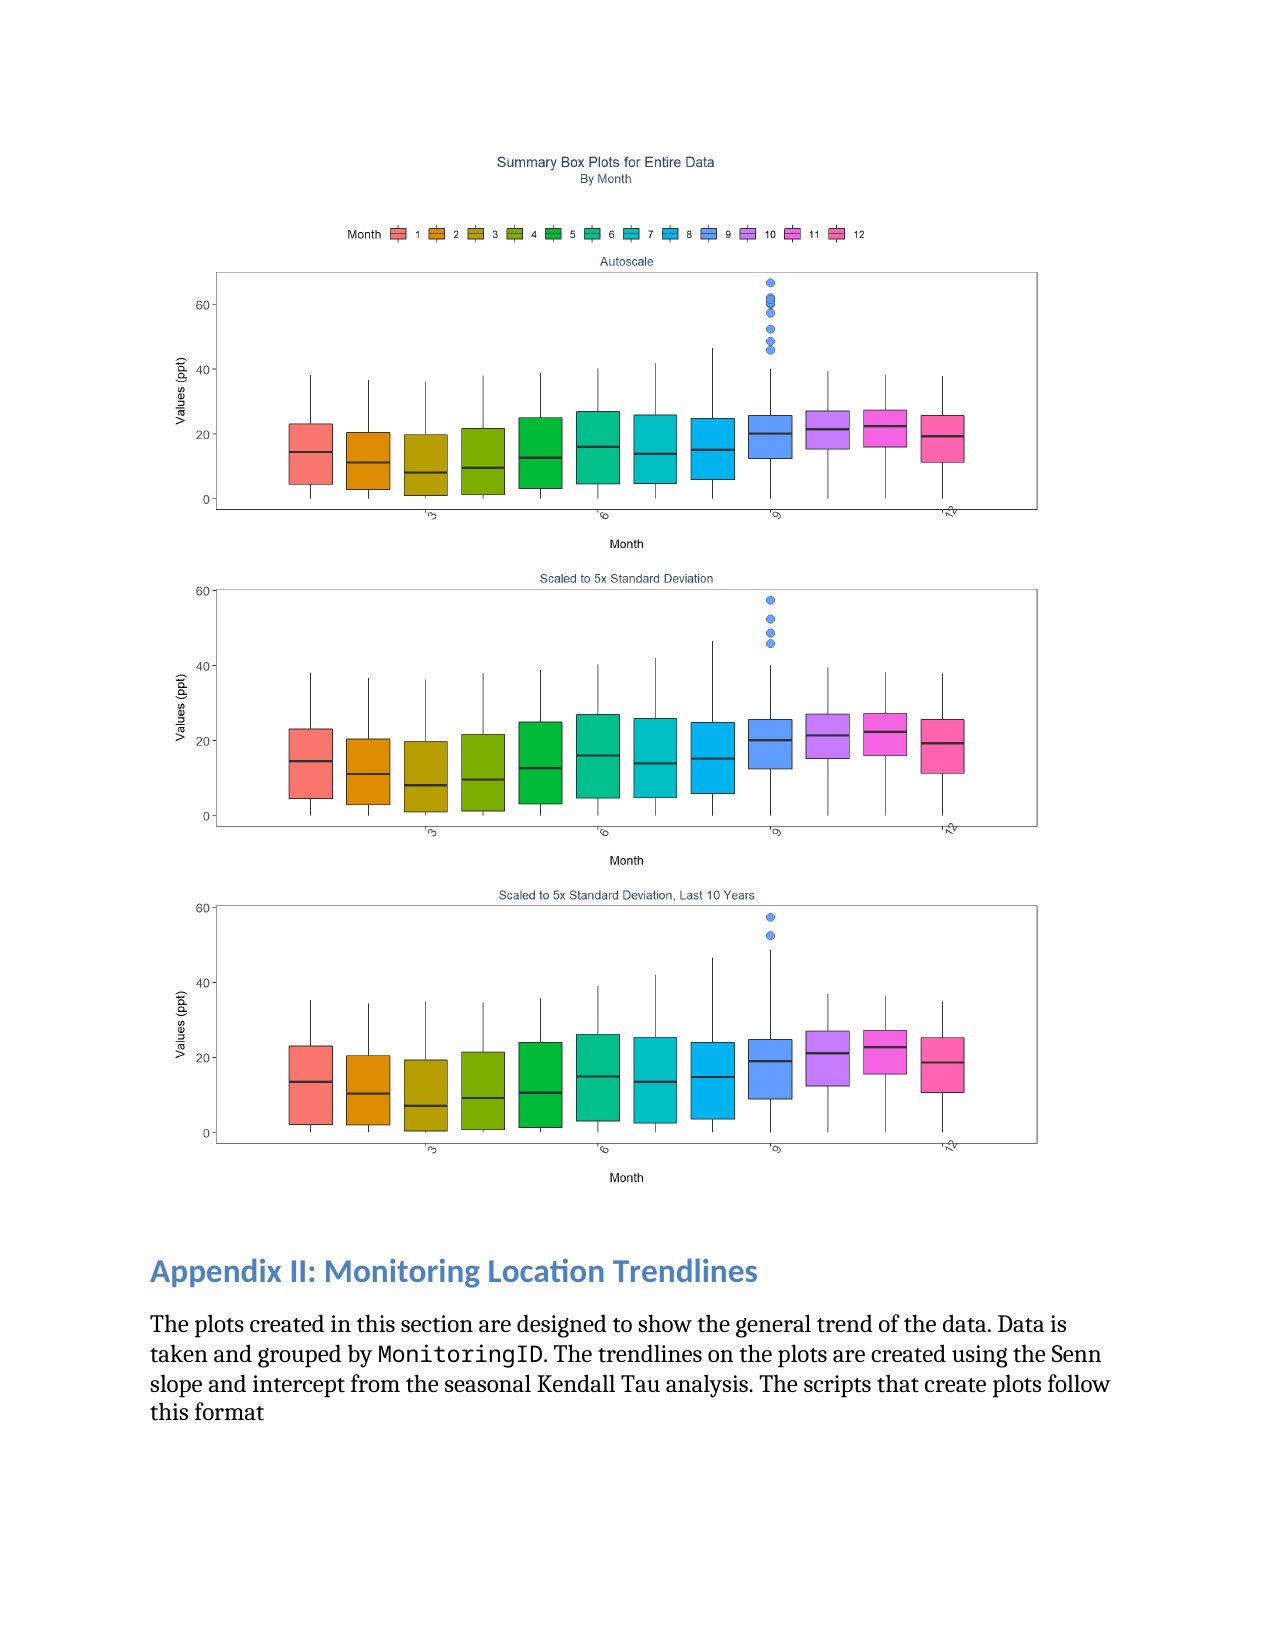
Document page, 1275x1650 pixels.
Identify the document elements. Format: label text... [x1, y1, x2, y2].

picture [168, 150, 1044, 1200]
subtitle Appendix II: Monitoring Location Trendlines [150, 1250, 1125, 1291]
text The plots created in this section are designed to show the general trend of the data. Data is taken and grouped by MonitoringID. The trendlines on the plots are created using the Senn slope and intercept from the seasonal Kendall Tau analysis. The scripts that create plots follow this format [150, 1309, 1125, 1427]
